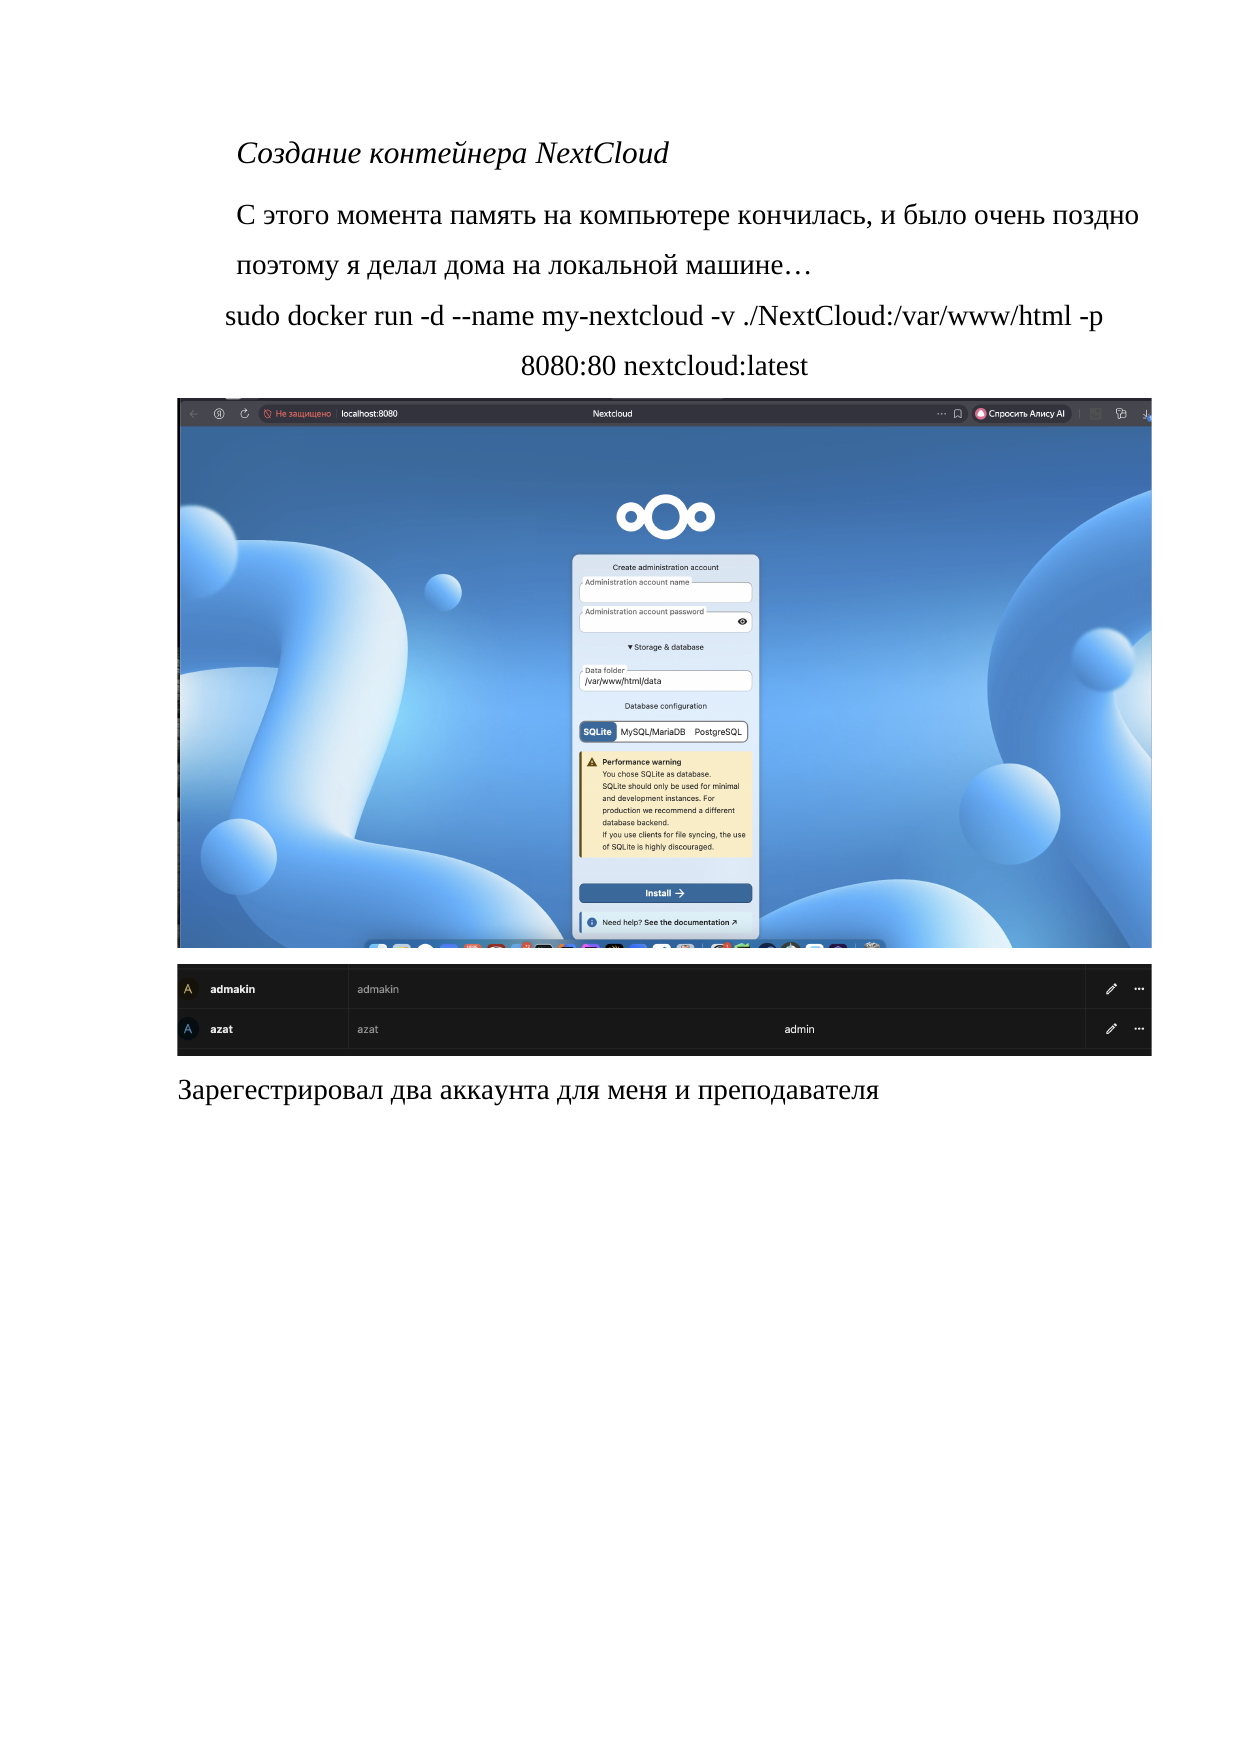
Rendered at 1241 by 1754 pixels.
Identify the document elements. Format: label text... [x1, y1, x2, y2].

text sudo docker run -d --name my-nextcloud -v ./NextCloud:/var/www/html -p 8080:80 nextcloud:latest [177, 298, 1152, 381]
subtitle Создание контейнера NextCloud [236, 135, 1152, 171]
text С этого момента память на компьютере кончилась, и было очень поздно поэтому я делал дома на локальной машине… [236, 197, 1152, 281]
picture [177, 964, 1152, 1056]
text Зарегестрировал два аккаунта для меня и преподавателя [177, 1072, 1152, 1106]
picture [177, 398, 1152, 948]
